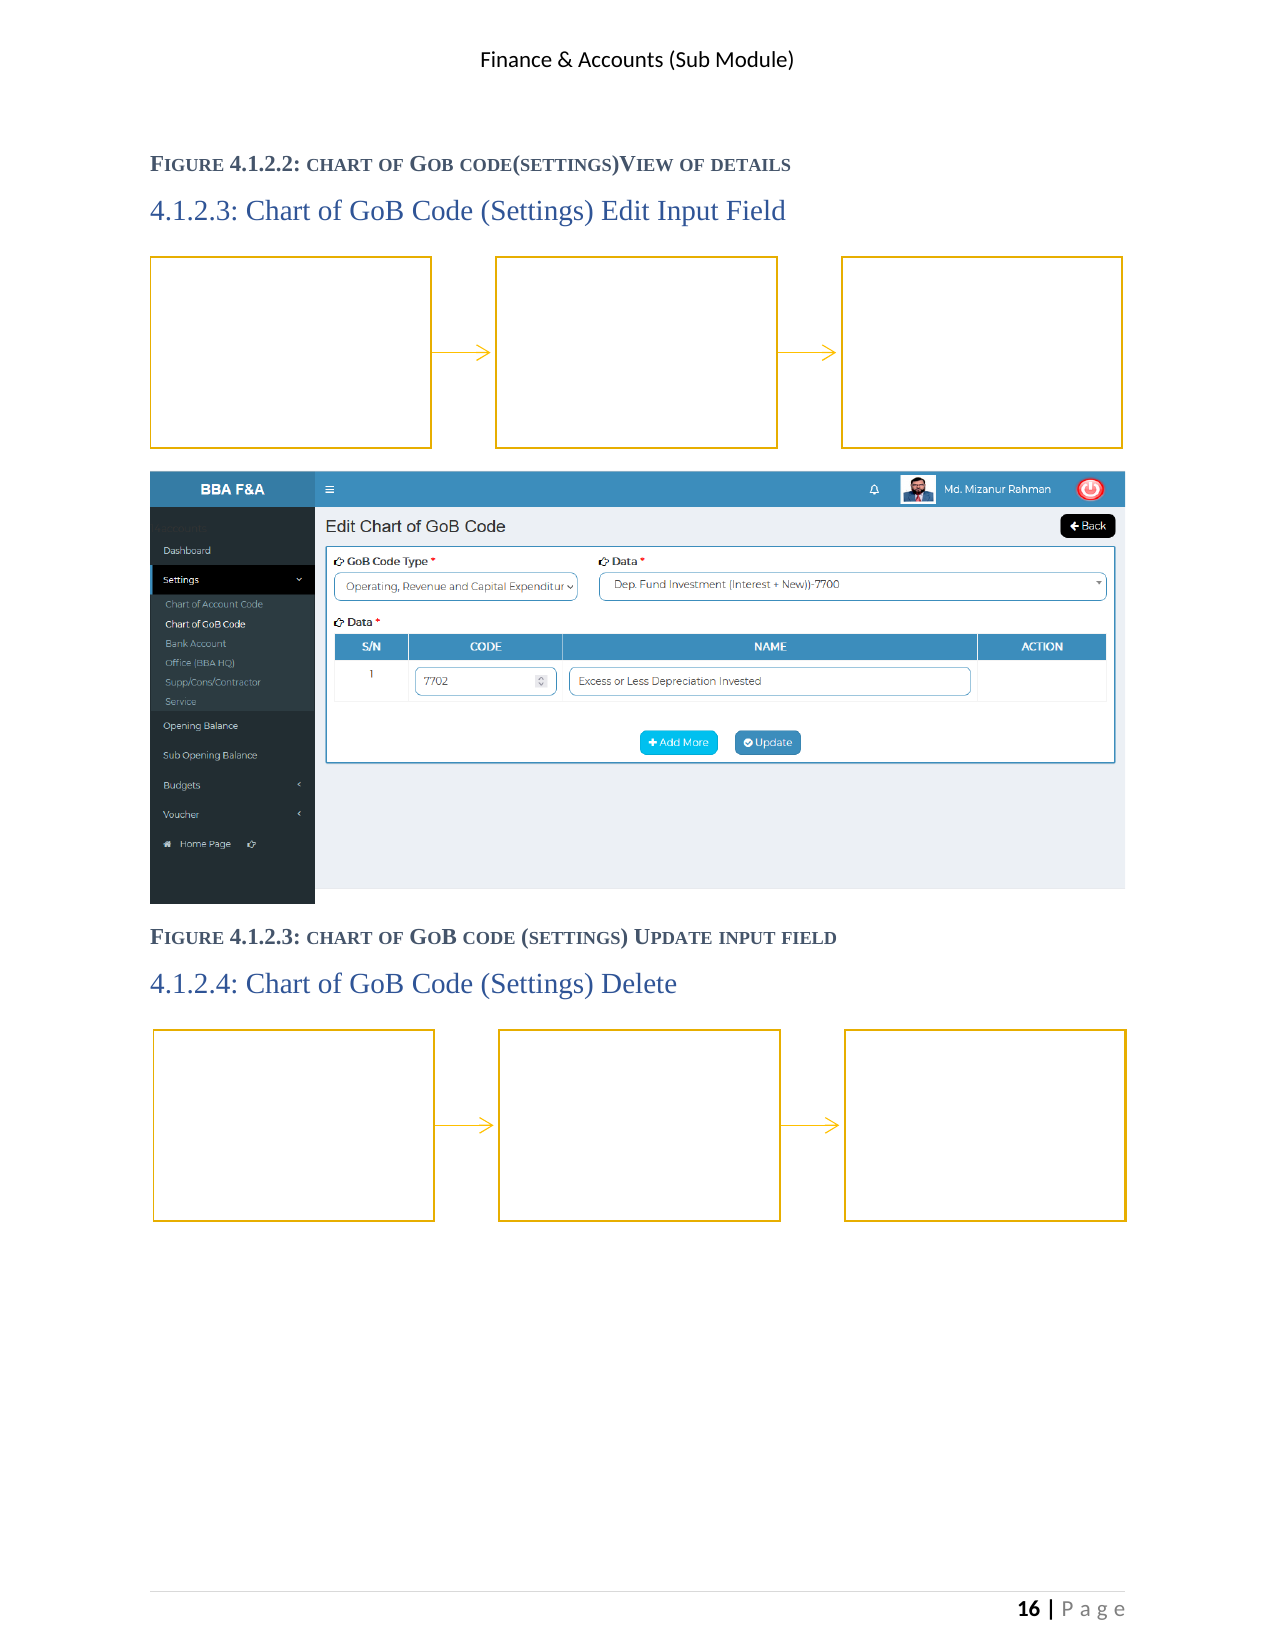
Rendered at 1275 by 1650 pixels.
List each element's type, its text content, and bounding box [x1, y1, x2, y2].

subtitle 4.1.2.4: Chart of GoB Code (Settings) Delete [150, 966, 1125, 999]
text Figure 4.1.2.3: chart of GoB code (settings) Update input field [150, 923, 1125, 949]
picture [150, 470, 1125, 904]
subtitle 4.1.2.3: Chart of GoB Code (Settings) Edit Input Field [150, 193, 1125, 227]
text Figure 4.1.2.2: chart of Gob code(settings)View of details [150, 150, 1125, 176]
